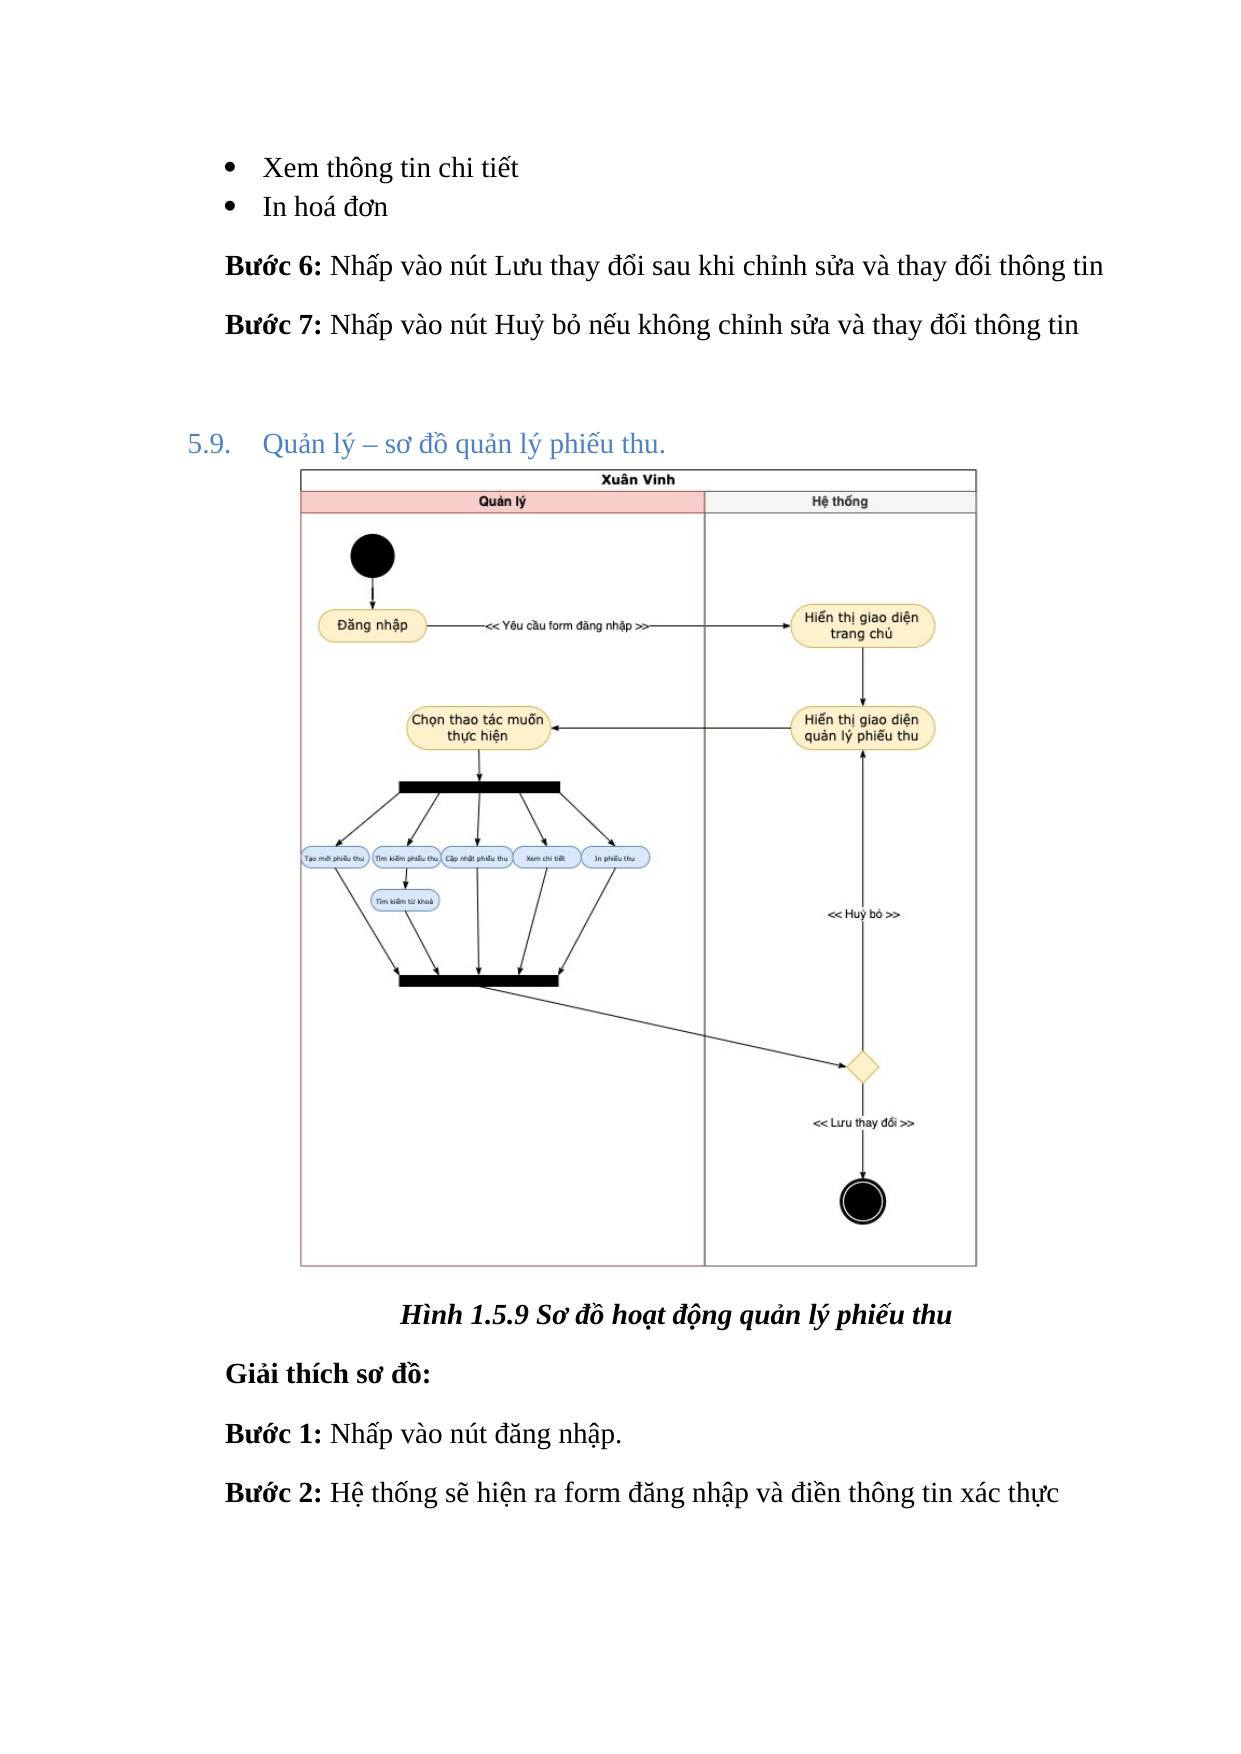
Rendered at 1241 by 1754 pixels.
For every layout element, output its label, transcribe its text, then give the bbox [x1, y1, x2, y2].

text Bước 7: Nhấp vào nút Huỷ bỏ nếu không chỉnh sửa và thay đổi thông tin [225, 307, 1128, 341]
text Bước 2: Hệ thống sẽ hiện ra form đăng nhập và điền thông tin xác thực [225, 1475, 1128, 1509]
text Bước 6: Nhấp vào nút Lưu thay đổi sau khi chỉnh sửa và thay đổi thông tin [225, 248, 1128, 282]
list Hình 1.5.9 Sơ đồ hoạt động quản lý phiếu thu [225, 1297, 1128, 1331]
list In hoá đơn [225, 189, 1128, 222]
picture [295, 464, 983, 1272]
subtitle Quản lý – sơ đồ quản lý phiếu thu. [187, 426, 1128, 460]
text Giải thích sơ đồ: [150, 1356, 1128, 1390]
list Xem thông tin chi tiết [225, 150, 1128, 184]
text Bước 1: Nhấp vào nút đăng nhập. [225, 1416, 1128, 1449]
